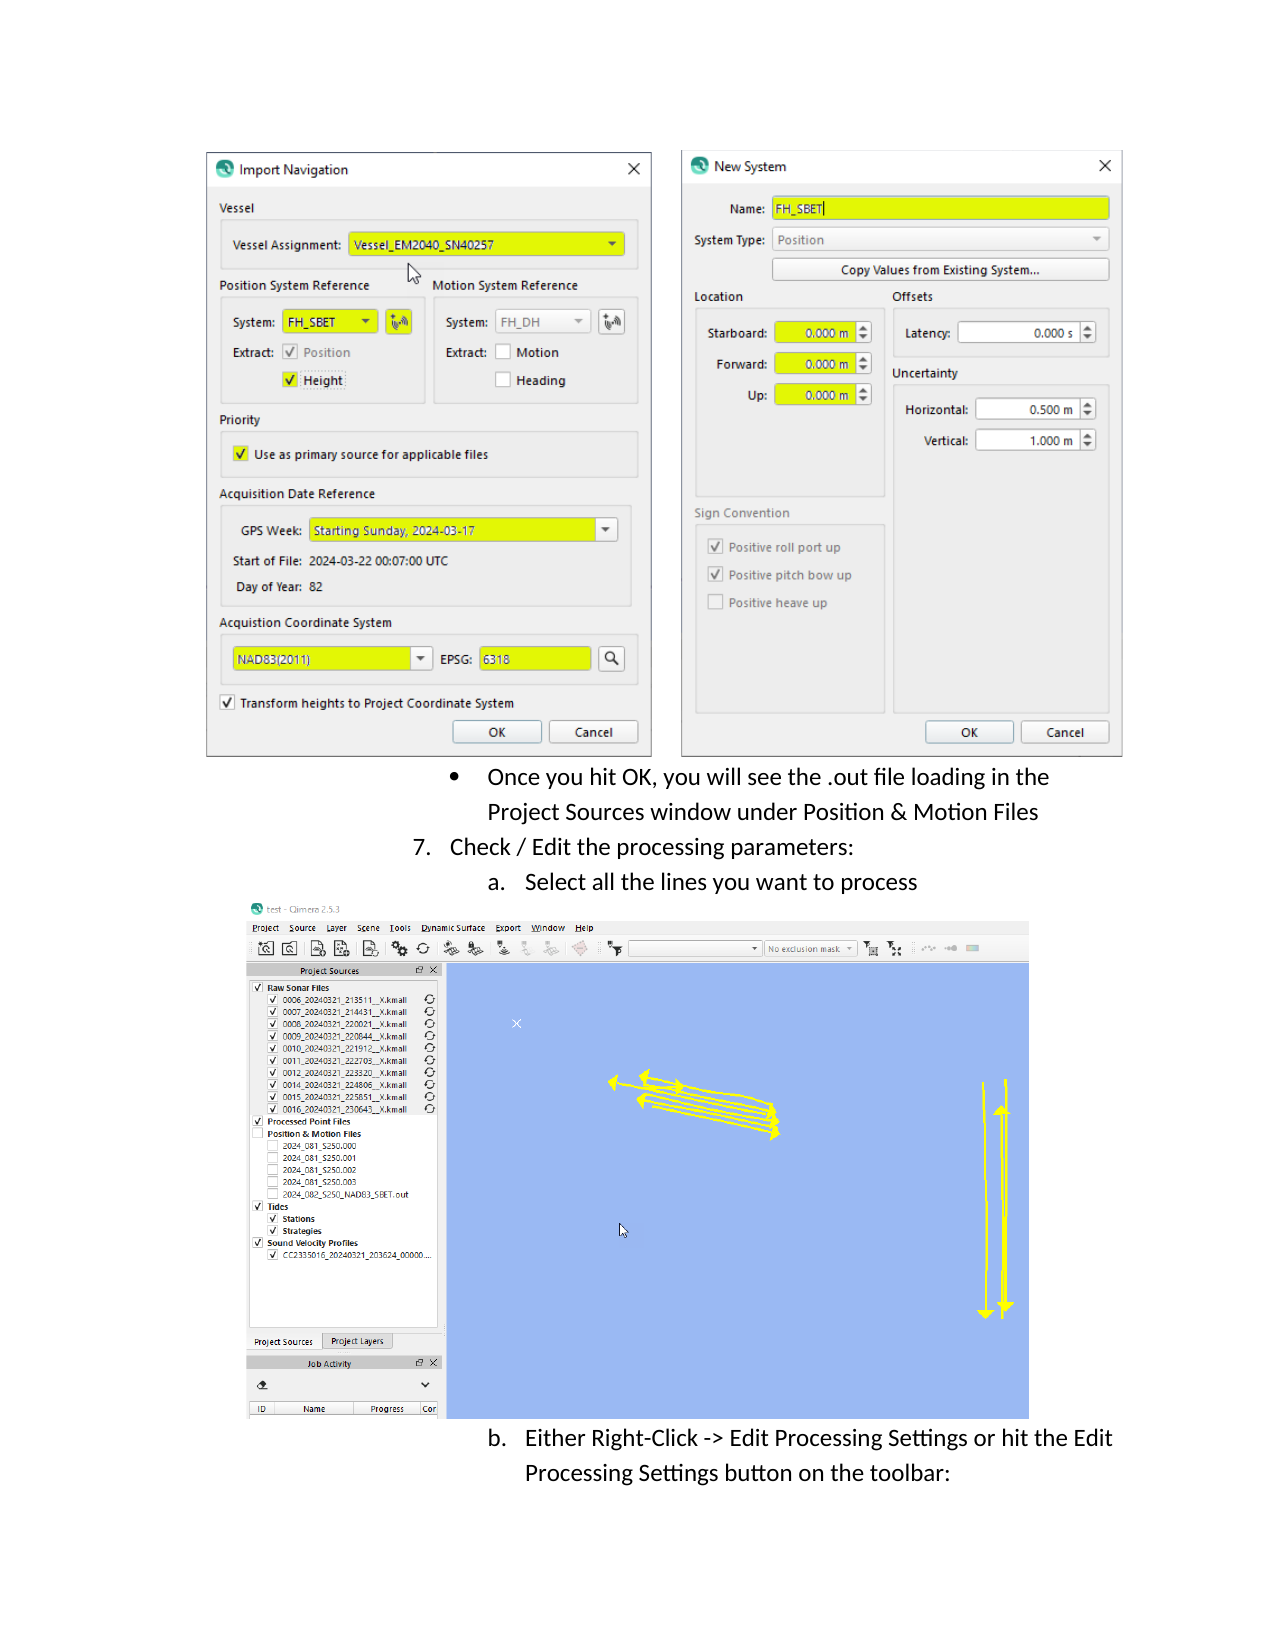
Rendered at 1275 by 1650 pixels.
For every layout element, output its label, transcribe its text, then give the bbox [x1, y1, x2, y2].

list Select all the lines you want to process [487, 866, 1125, 896]
list Either Right-Click -> Edit Processing Settings or hit the Edit Processing Settings button on the toolbar: [487, 1422, 1125, 1488]
picture [246, 901, 1029, 1419]
picture [206, 152, 652, 757]
list Check / Edit the processing parameters: [412, 831, 1125, 861]
picture [681, 150, 1123, 757]
list Once you hit OK, you will see the .out file loading in the Project Sources window under Position & Motion Files [450, 761, 1125, 826]
